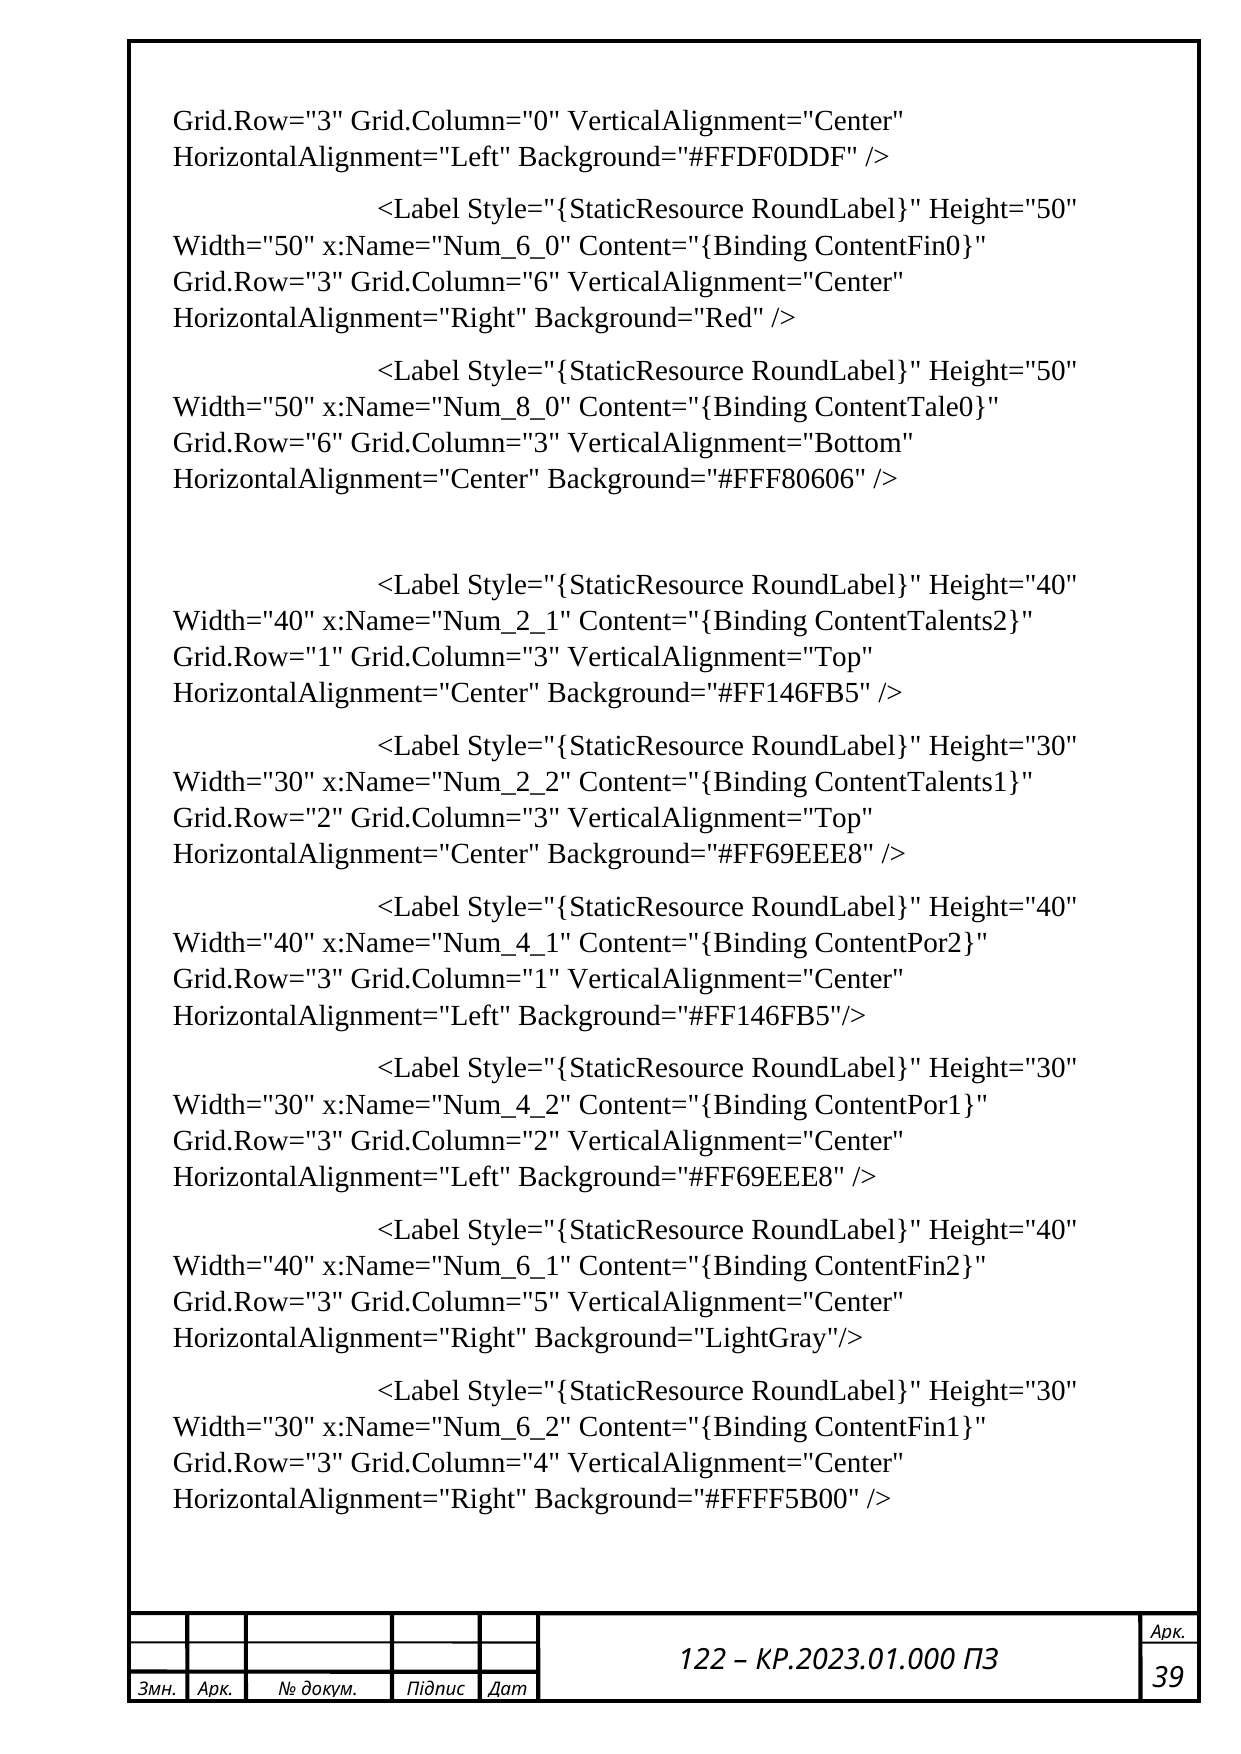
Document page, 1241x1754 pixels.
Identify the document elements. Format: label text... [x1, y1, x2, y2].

text <Label Style="{StaticResource RoundLabel}" Height="50" Width="50" x:Name="Num_6_0" Content="{Binding ContentFin0}" Grid.Row="3" Grid.Column="6" VerticalAlignment="Center" HorizontalAlignment="Right" Background="Red" /> [173, 192, 1152, 333]
text <Label Style="{StaticResource RoundLabel}" Height="50" Width="50" x:Name="Num_8_0" Content="{Binding ContentTale0}" Grid.Row="6" Grid.Column="3" VerticalAlignment="Bottom" HorizontalAlignment="Center" Background="#FFF80606" /> [173, 353, 1152, 495]
text <Label Style="{StaticResource RoundLabel}" Height="40" Width="40" x:Name="Num_2_1" Content="{Binding ContentTalents2}" Grid.Row="1" Grid.Column="3" VerticalAlignment="Top" HorizontalAlignment="Center" Background="#FF146FB5" /> [173, 567, 1152, 709]
text <Label Style="{StaticResource RoundLabel}" Height="40" Width="40" x:Name="Num_4_1" Content="{Binding ContentPor2}" Grid.Row="3" Grid.Column="1" VerticalAlignment="Center" HorizontalAlignment="Left" Background="#FF146FB5"/> [173, 889, 1152, 1031]
text <Label Style="{StaticResource RoundLabel}" Height="30" Width="30" x:Name="Num_4_2" Content="{Binding ContentPor1}" Grid.Row="3" Grid.Column="2" VerticalAlignment="Center" HorizontalAlignment="Left" Background="#FF69EEE8" /> [173, 1051, 1152, 1193]
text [173, 103, 1152, 172]
text <Label Style="{StaticResource RoundLabel}" Height="40" Width="40" x:Name="Num_6_1" Content="{Binding ContentFin2}" Grid.Row="3" Grid.Column="5" VerticalAlignment="Center" HorizontalAlignment="Right" Background="LightGray"/> [173, 1212, 1152, 1354]
text <Label Style="{StaticResource RoundLabel}" Height="30" Width="30" x:Name="Num_2_2" Content="{Binding ContentTalents1}" Grid.Row="2" Grid.Column="3" VerticalAlignment="Top" HorizontalAlignment="Center" Background="#FF69EEE8" /> [173, 728, 1152, 870]
text <Label Style="{StaticResource RoundLabel}" Height="30" Width="30" x:Name="Num_6_2" Content="{Binding ContentFin1}" Grid.Row="3" Grid.Column="4" VerticalAlignment="Center" HorizontalAlignment="Right" Background="#FFFF5B00" /> [173, 1373, 1152, 1515]
